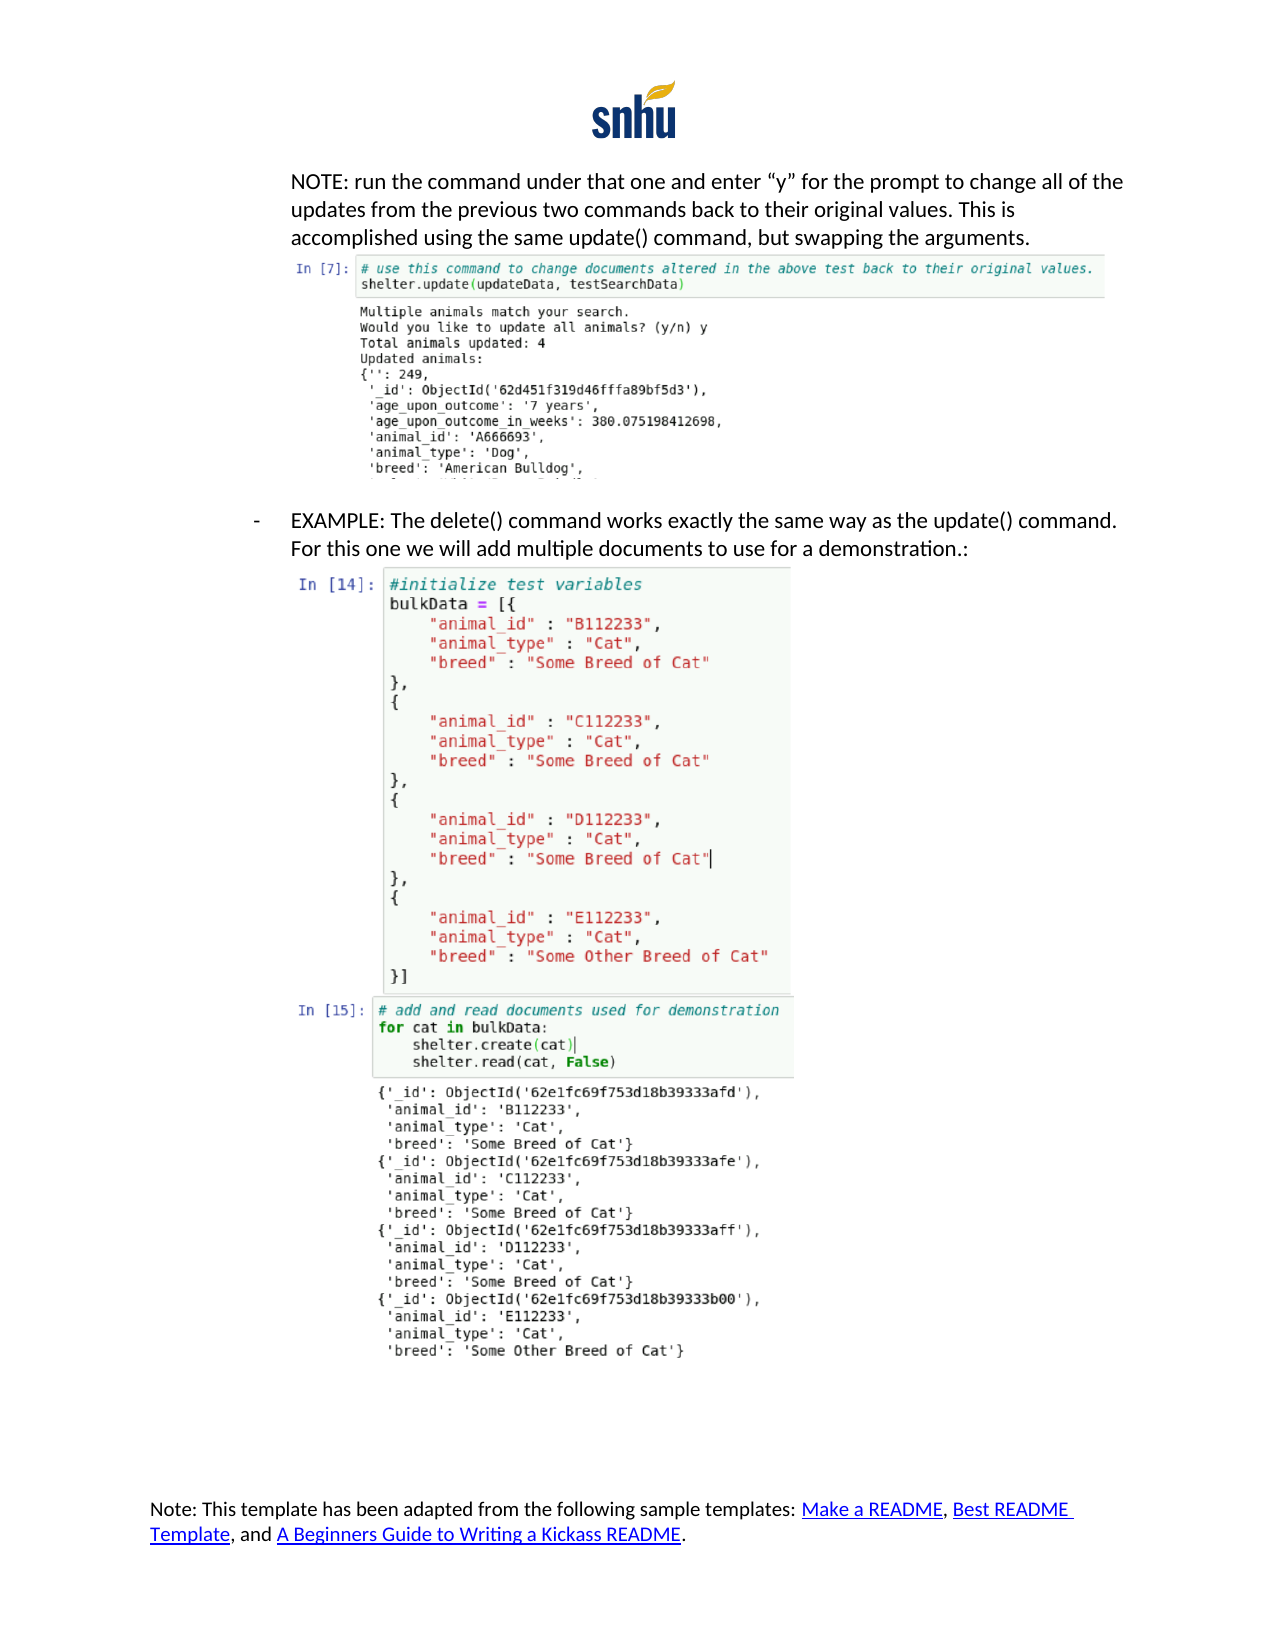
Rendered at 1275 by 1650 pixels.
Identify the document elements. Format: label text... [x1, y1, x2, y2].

picture [573, 75, 702, 147]
picture [290, 562, 794, 1366]
picture [290, 251, 1105, 479]
